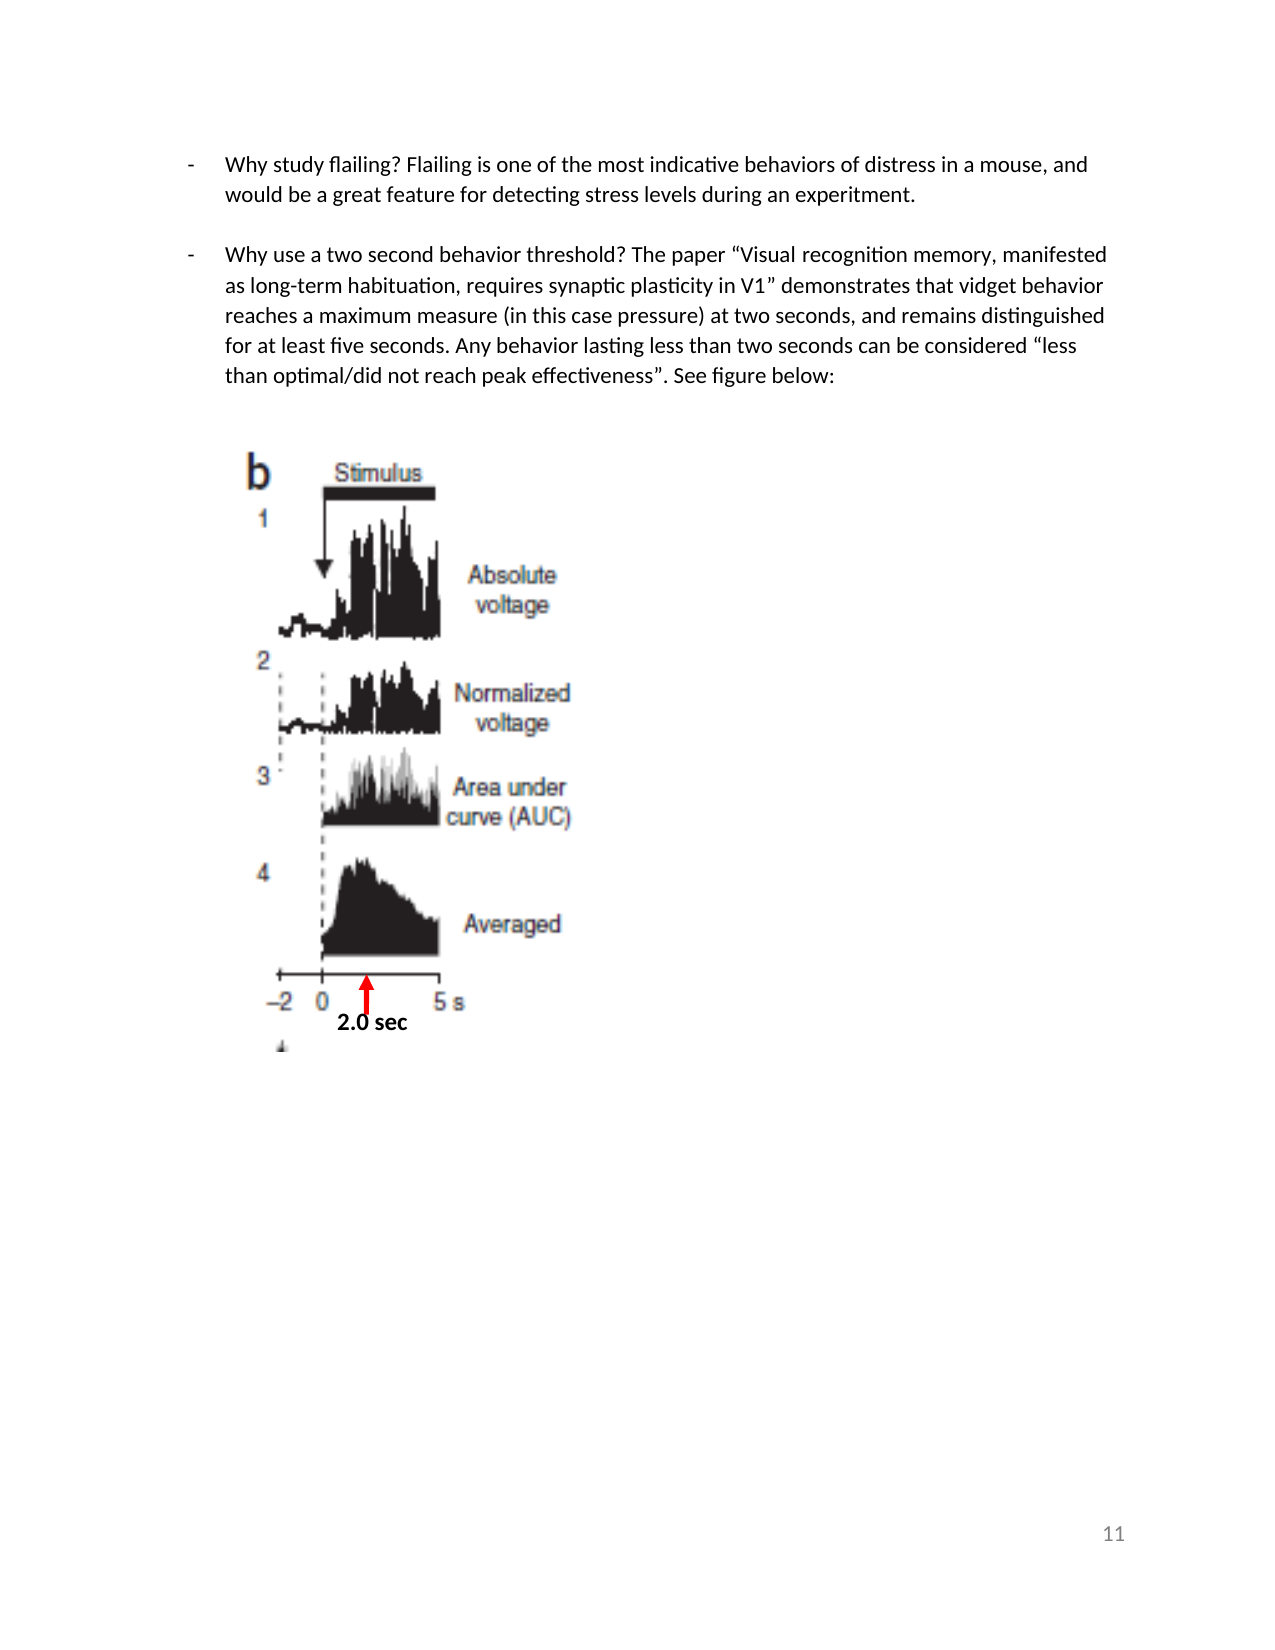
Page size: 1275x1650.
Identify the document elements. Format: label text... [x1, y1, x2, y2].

picture [222, 424, 622, 1052]
list Why study flailing? Flailing is one of the most indicative behaviors of distress in a mouse, and would be a great feature for detecting stress levels during an experitment. [187, 150, 1125, 208]
list Why use a two second behavior threshold? The paper “Visual recognition memory, manifested as long-term habituation, requires synaptic plasticity in V1” demonstrates that vidget behavior reaches a maximum measure (in this case pressure) at two seconds, and remains distinguished for at least five seconds. Any behavior lasting less than two seconds can be considered “less than optimal/did not reach peak effectiveness”. See figure below: [187, 241, 1125, 389]
